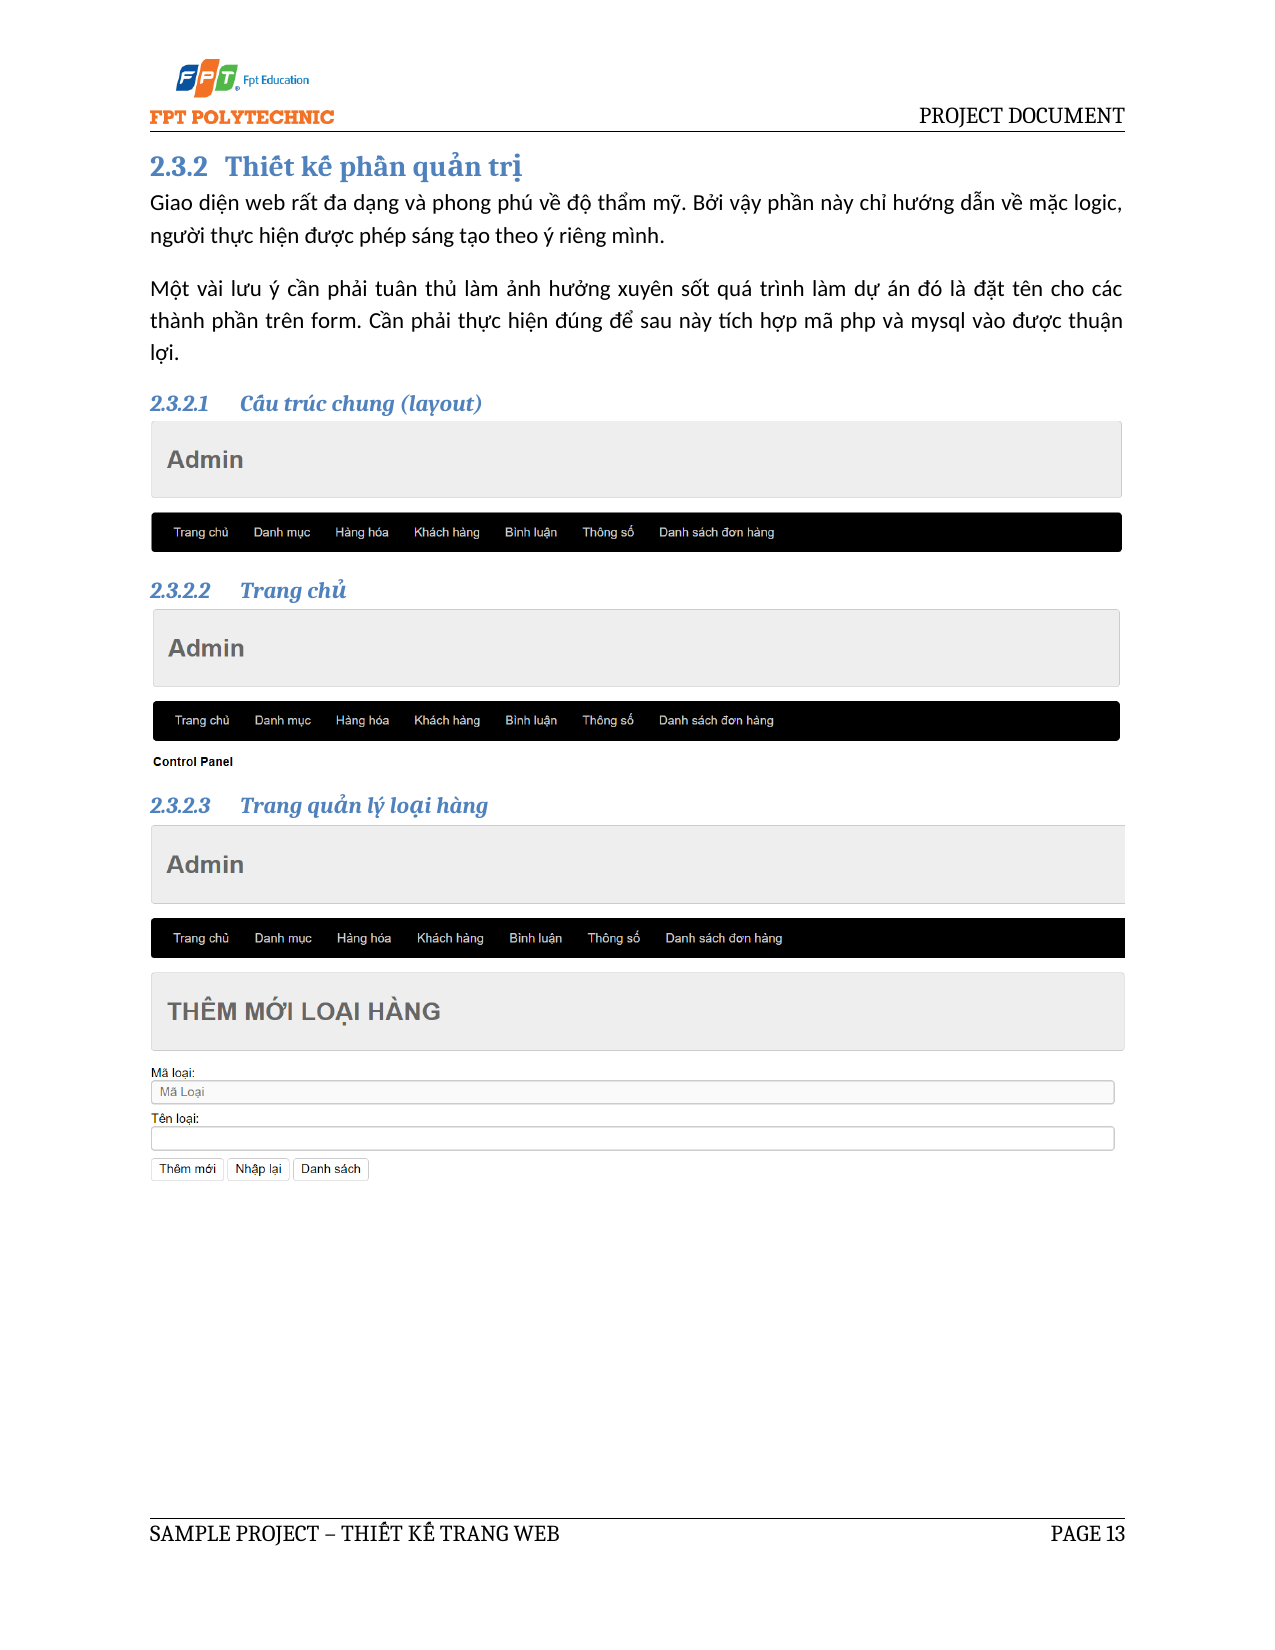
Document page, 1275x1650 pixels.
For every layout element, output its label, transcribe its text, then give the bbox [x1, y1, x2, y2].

picture [150, 823, 1125, 1216]
picture [150, 59, 336, 124]
text Giao diện web rất đa dạng và phong phú về độ thẩm mỹ. Bởi vậy phần này chỉ hướng dẫn về mặc logic, người thực hiện được phép sáng tạo theo ý riêng mình. [150, 188, 1125, 249]
text Một vài lưu ý cần phải tuân thủ làm ảnh hưởng xuyên sốt quá trình làm dự án đó là đặt tên cho các thành phần trên form. Cần phải thực hiện đúng để sau này tích hợp mã php và mysql vào được thuận lợi. [150, 274, 1125, 366]
subtitle Trang chủ [150, 578, 1125, 604]
picture [150, 607, 1124, 769]
subtitle Cấu trúc chung (layout) [150, 391, 1125, 417]
subtitle Thiết kế phần quản trị [150, 150, 1125, 183]
picture [150, 421, 1124, 553]
subtitle Trang quản lý loại hàng [150, 793, 1125, 819]
